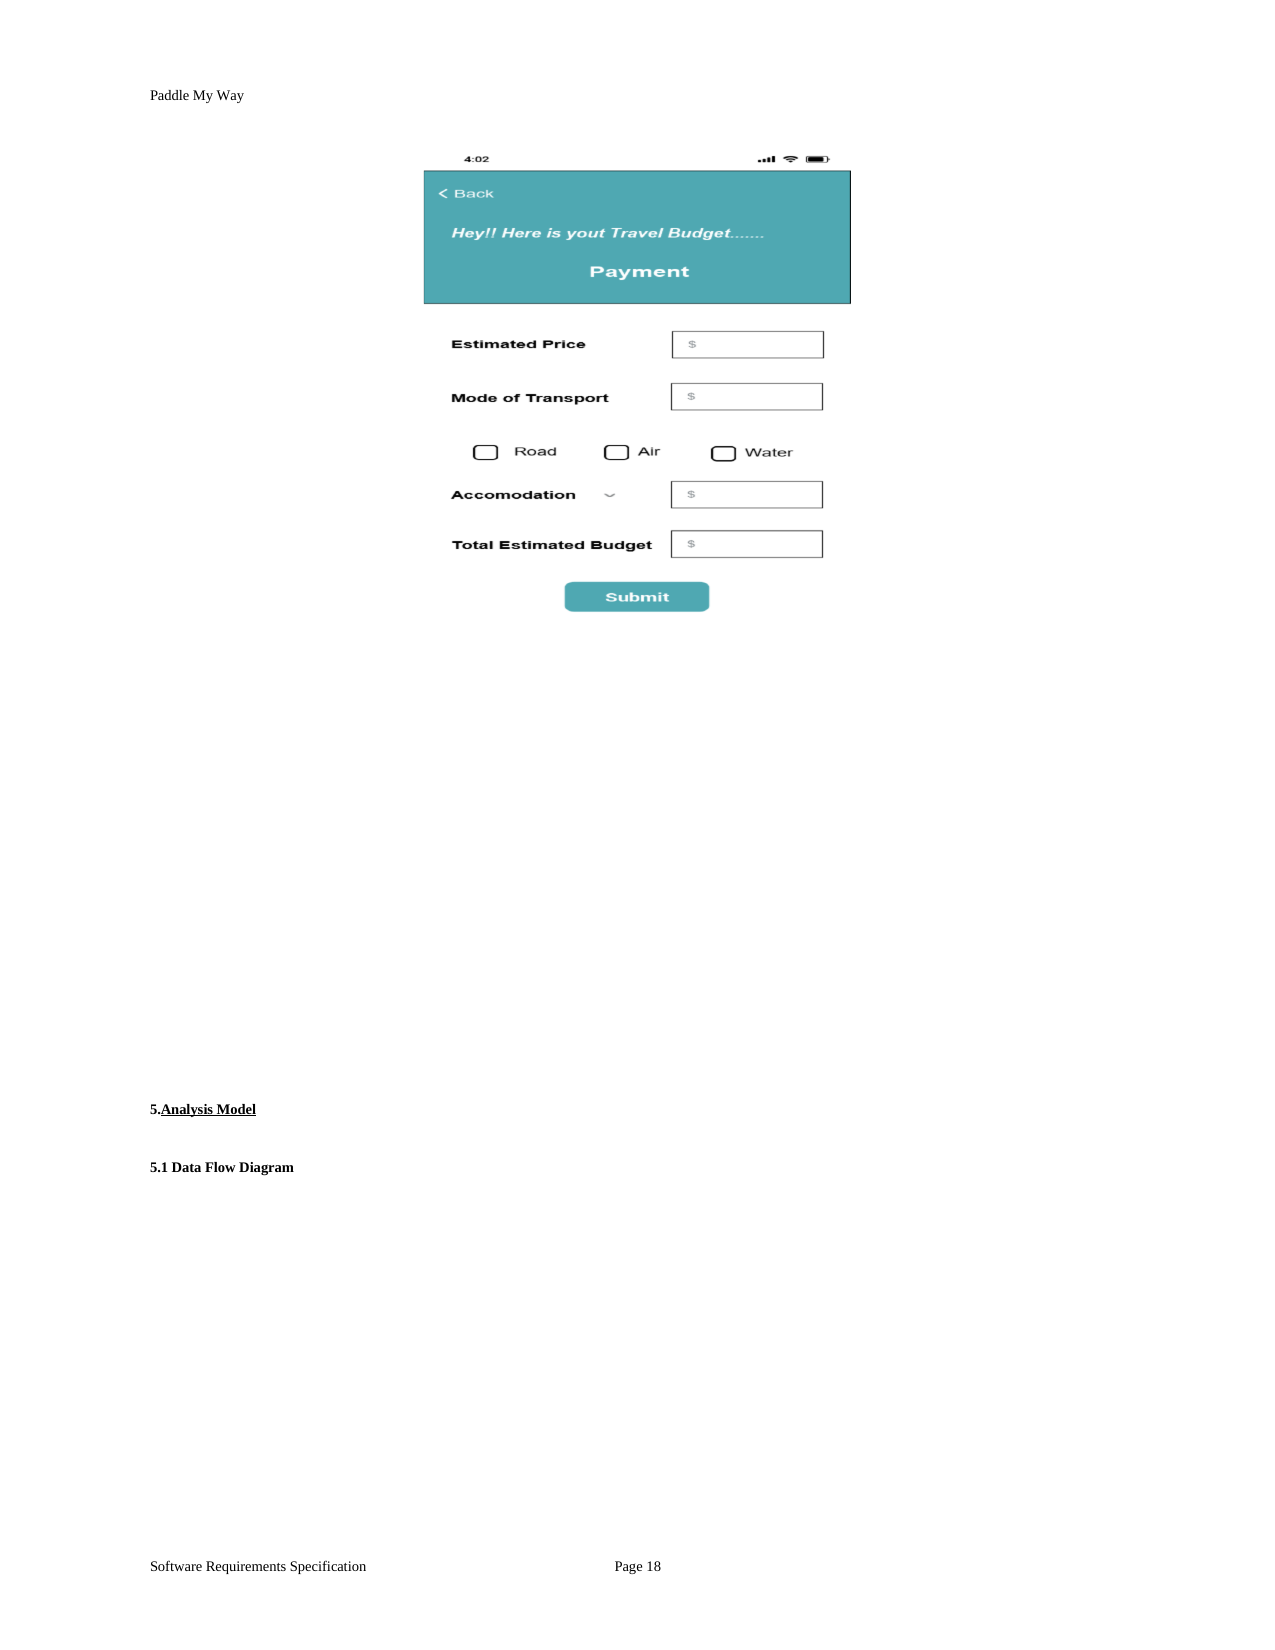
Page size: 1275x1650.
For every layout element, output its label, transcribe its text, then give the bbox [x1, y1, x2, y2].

picture [423, 150, 851, 709]
text 5.1 Data Flow Diagram [150, 1147, 1125, 1176]
text 5.Analysis Model [150, 1089, 1125, 1118]
